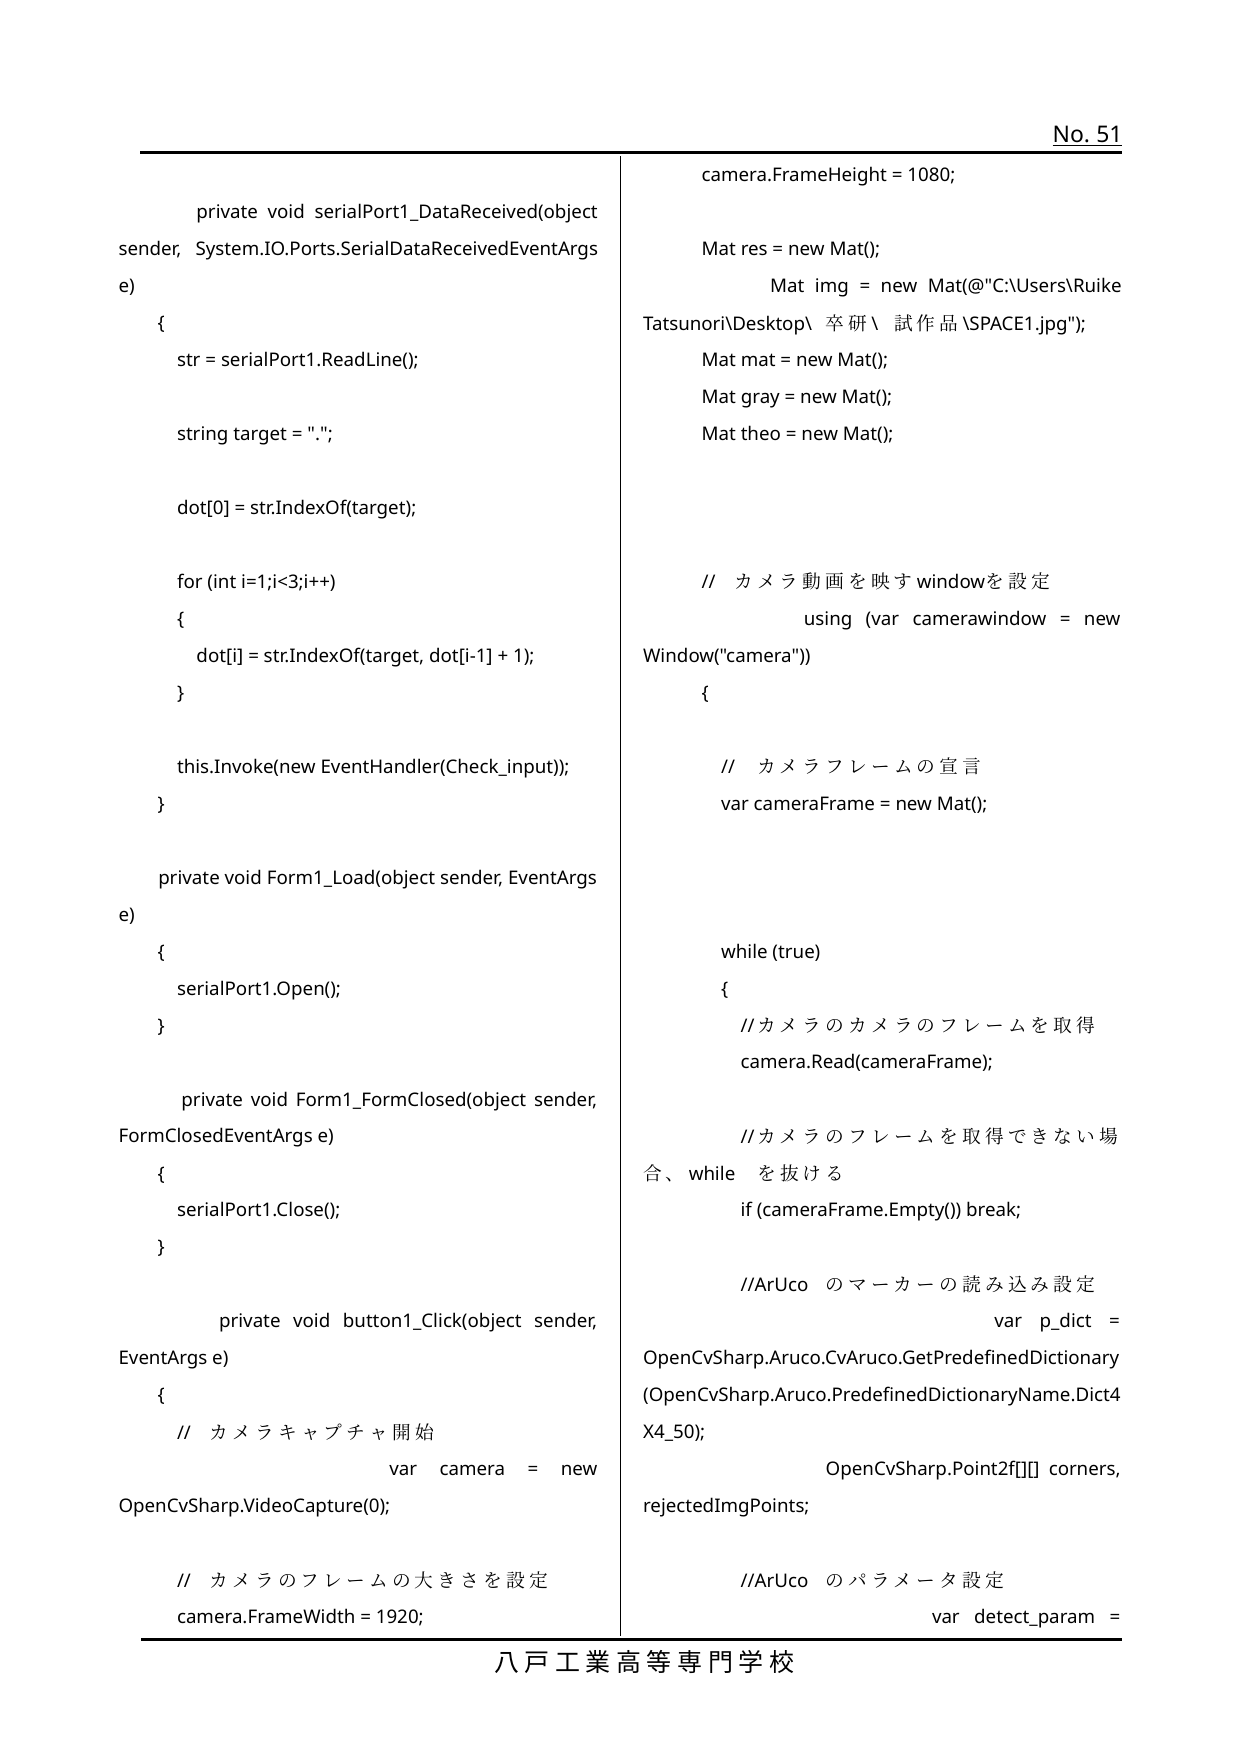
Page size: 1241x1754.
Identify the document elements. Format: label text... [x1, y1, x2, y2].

text dot[i] = str.IndexOf(target, dot[i-1] + 1); [118, 636, 598, 673]
text if (cameraFrame.Empty()) break; [642, 1191, 1122, 1228]
text //カメラのカメラのフレームを取得 [642, 1006, 1122, 1043]
text for (int i=1;i<3;i++) [118, 562, 598, 599]
text } [118, 673, 598, 710]
text dot[0] = str.IndexOf(target); [118, 488, 598, 525]
text private void serialPort1_DataReceived(object sender, System.IO.Ports.SerialDataReceivedEventArgs e) [118, 193, 598, 303]
text { [118, 932, 598, 969]
text var camera = new OpenCvSharp.VideoCapture(0); [118, 1450, 598, 1524]
text } [118, 1006, 598, 1043]
text } [118, 1228, 598, 1265]
text camera.FrameWidth = 1920; [118, 1598, 598, 1635]
text Mat mat = new Mat(); [642, 341, 1122, 377]
text { [642, 673, 1122, 710]
text //カメラキャプチャ開始 [118, 1413, 598, 1450]
text Mat res = new Mat(); [642, 229, 1122, 267]
text //カメラ動画を映すwindowを設定 [642, 562, 1122, 599]
text { [118, 599, 598, 636]
text using (var camerawindow = new Window("camera")) [642, 599, 1122, 673]
text camera.Read(cameraFrame); [642, 1043, 1122, 1080]
text //カメラフレームの宣言 [642, 747, 1122, 784]
text string target = "."; [118, 414, 598, 451]
text { [118, 303, 598, 341]
text serialPort1.Close(); [118, 1191, 598, 1228]
text //カメラのフレームを取得できない場合、whileを抜ける [642, 1117, 1122, 1191]
text serialPort1.Open(); [118, 969, 598, 1006]
text Mat img = new Mat(@"C:\Users\Ruike Tatsunori\Desktop\卒研\試作品\SPACE1.jpg"); [642, 267, 1122, 341]
text var cameraFrame = new Mat(); [642, 784, 1122, 821]
text { [118, 1154, 598, 1191]
text private void Form1_FormClosed(object sender, FormClosedEventArgs e) [118, 1080, 598, 1154]
text private void button1_Click(object sender, EventArgs e) [118, 1302, 598, 1376]
text var p_dict = OpenCvSharp.Aruco.CvAruco.GetPredefinedDictionary(OpenCvSharp.Aruco.PredefinedDictionaryName.Dict4X4_50); [642, 1302, 1122, 1450]
text { [118, 1376, 598, 1413]
text var detect_param = OpenCvSharp.Aruco.DetectorParameters.Create(); [642, 1598, 1122, 1635]
text Mat theo = new Mat(); [642, 414, 1122, 451]
text str = serialPort1.ReadLine(); [118, 341, 598, 377]
text //ArUcoのマーカーの読み込み設定 [642, 1265, 1122, 1302]
text while (true) [642, 932, 1122, 969]
text private void Form1_Load(object sender, EventArgs e) [118, 858, 598, 932]
text camera.FrameHeight = 1080; [642, 156, 1122, 193]
text OpenCvSharp.Point2f[][] corners, rejectedImgPoints; [642, 1450, 1122, 1524]
text { [642, 969, 1122, 1006]
text Mat gray = new Mat(); [642, 377, 1122, 414]
text this.Invoke(new EventHandler(Check_input)); [118, 747, 598, 784]
text //カメラのフレームの大きさを設定 [118, 1561, 598, 1598]
text } [118, 784, 598, 821]
text //ArUcoのパラメータ設定 [642, 1561, 1122, 1598]
